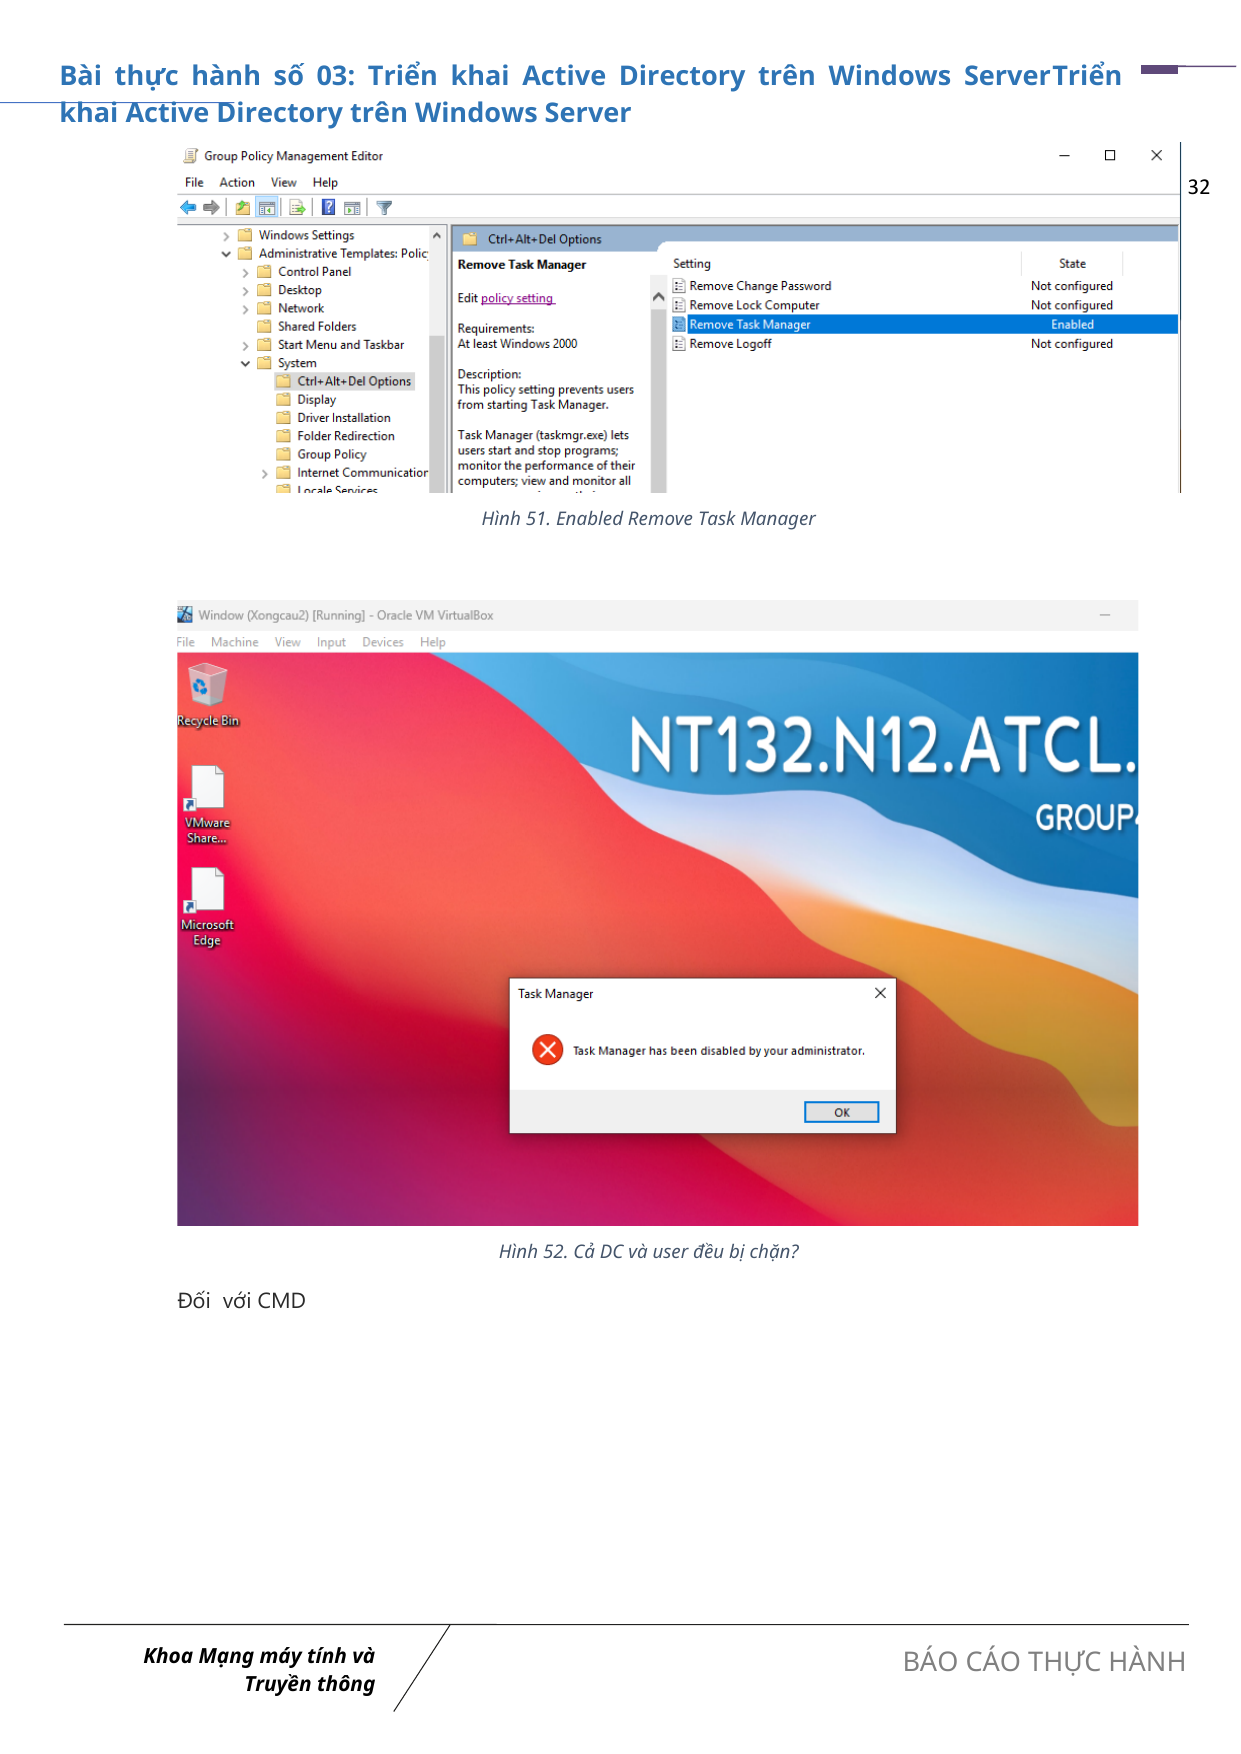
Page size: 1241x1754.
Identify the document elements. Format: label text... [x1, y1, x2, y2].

picture [177, 600, 1139, 1226]
text Hình 52. Cả DC và user đều bị chặn? [118, 1238, 1122, 1264]
text Đối với CMD [118, 1284, 1122, 1313]
text Hình 51. Enabled Remove Task Manager [118, 505, 1122, 531]
picture [177, 142, 1182, 493]
